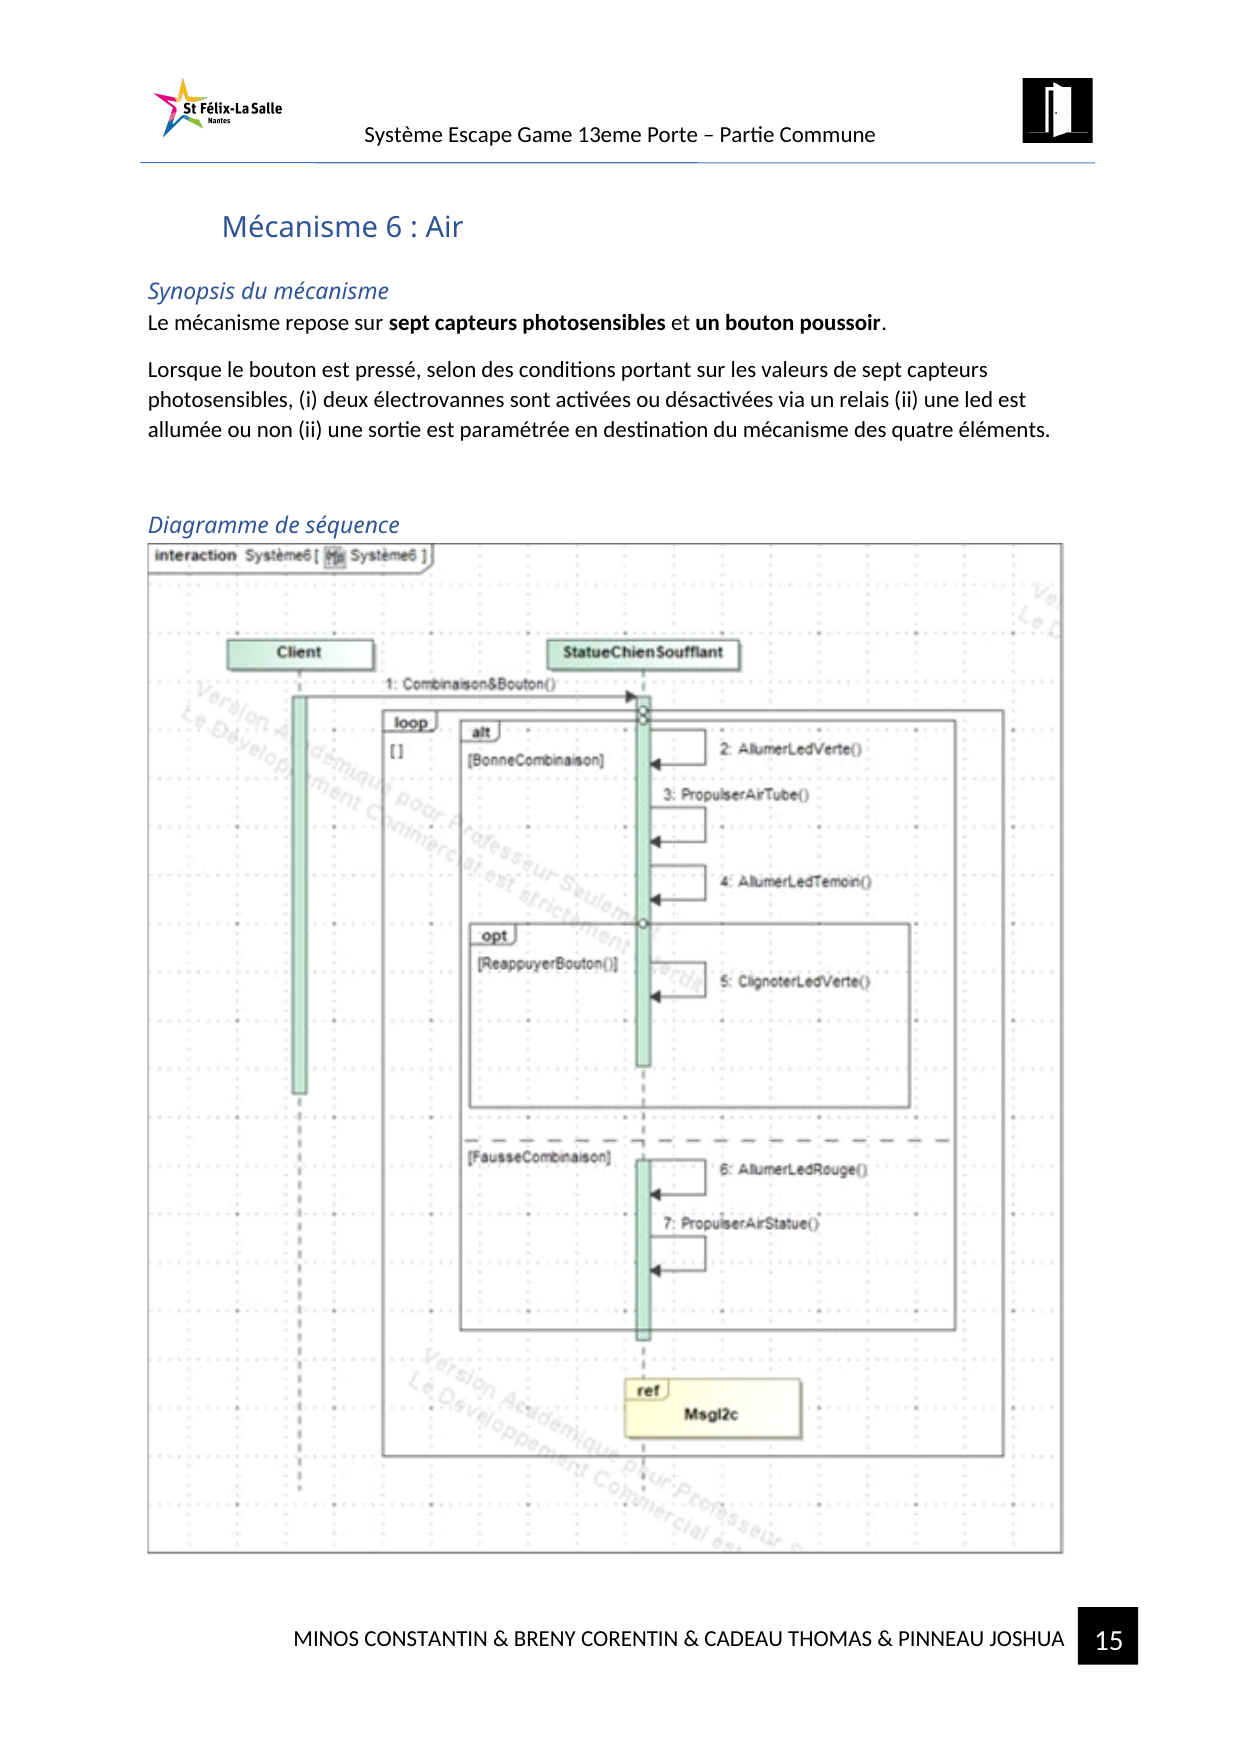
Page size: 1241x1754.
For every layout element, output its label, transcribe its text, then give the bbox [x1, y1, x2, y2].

text Lorsque le bouton est pressé, selon des conditions portant sur les valeurs de sept capteurs photosensibles, (i) deux électrovannes sont activées ou désactivées via un relais (ii) une led est allumée ou non (ii) une sortie est paramétrée en destination du mécanisme des quatre éléments. [148, 355, 1078, 444]
subtitle Synopsis du mécanisme [148, 274, 1078, 306]
subtitle Diagramme de séquence [148, 509, 1078, 541]
picture [147, 543, 1066, 1556]
subtitle Mécanisme 6 : Air [221, 207, 1078, 246]
picture [1022, 78, 1093, 143]
picture [147, 73, 290, 142]
text Le mécanisme repose sur sept capteurs photosensibles et un bouton poussoir. [148, 308, 1078, 336]
